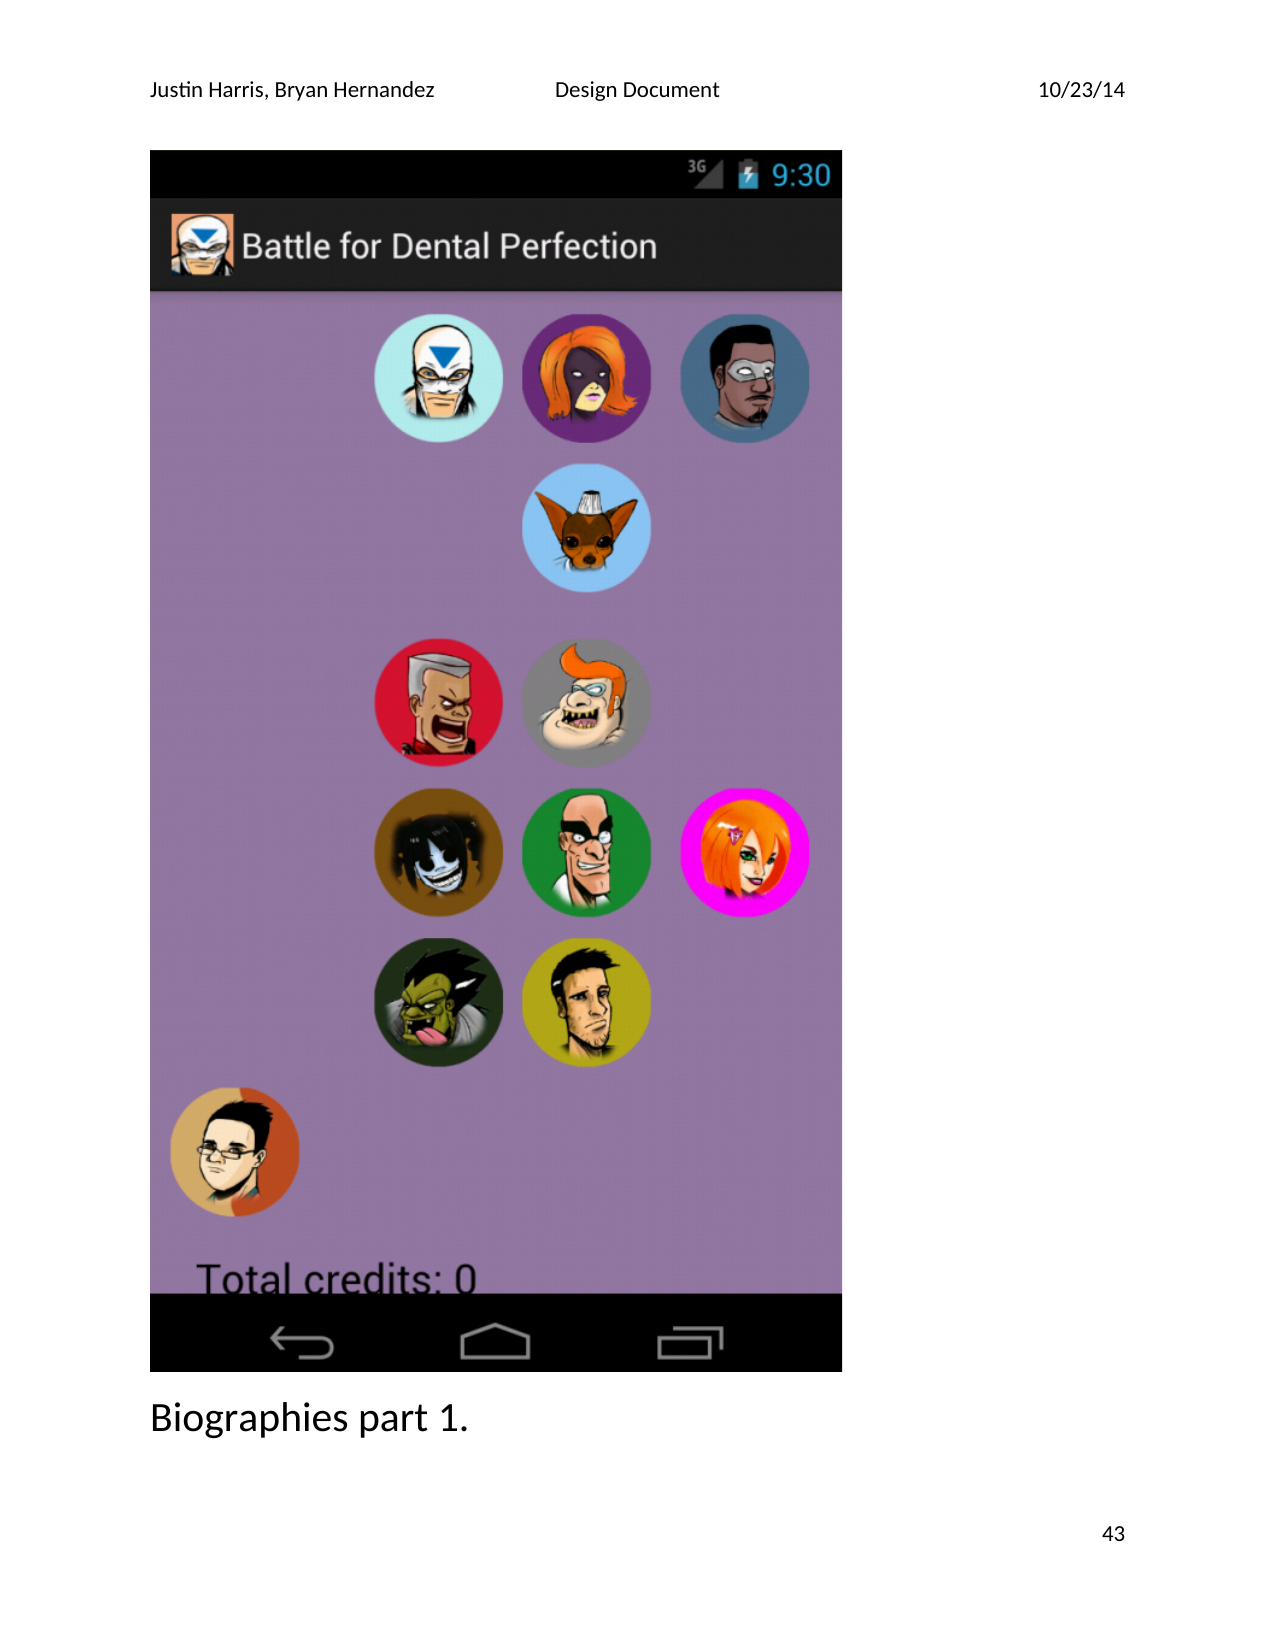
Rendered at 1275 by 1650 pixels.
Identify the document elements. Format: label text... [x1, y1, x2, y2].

text Biographies part 1. [150, 1391, 1125, 1442]
picture [150, 150, 843, 1372]
